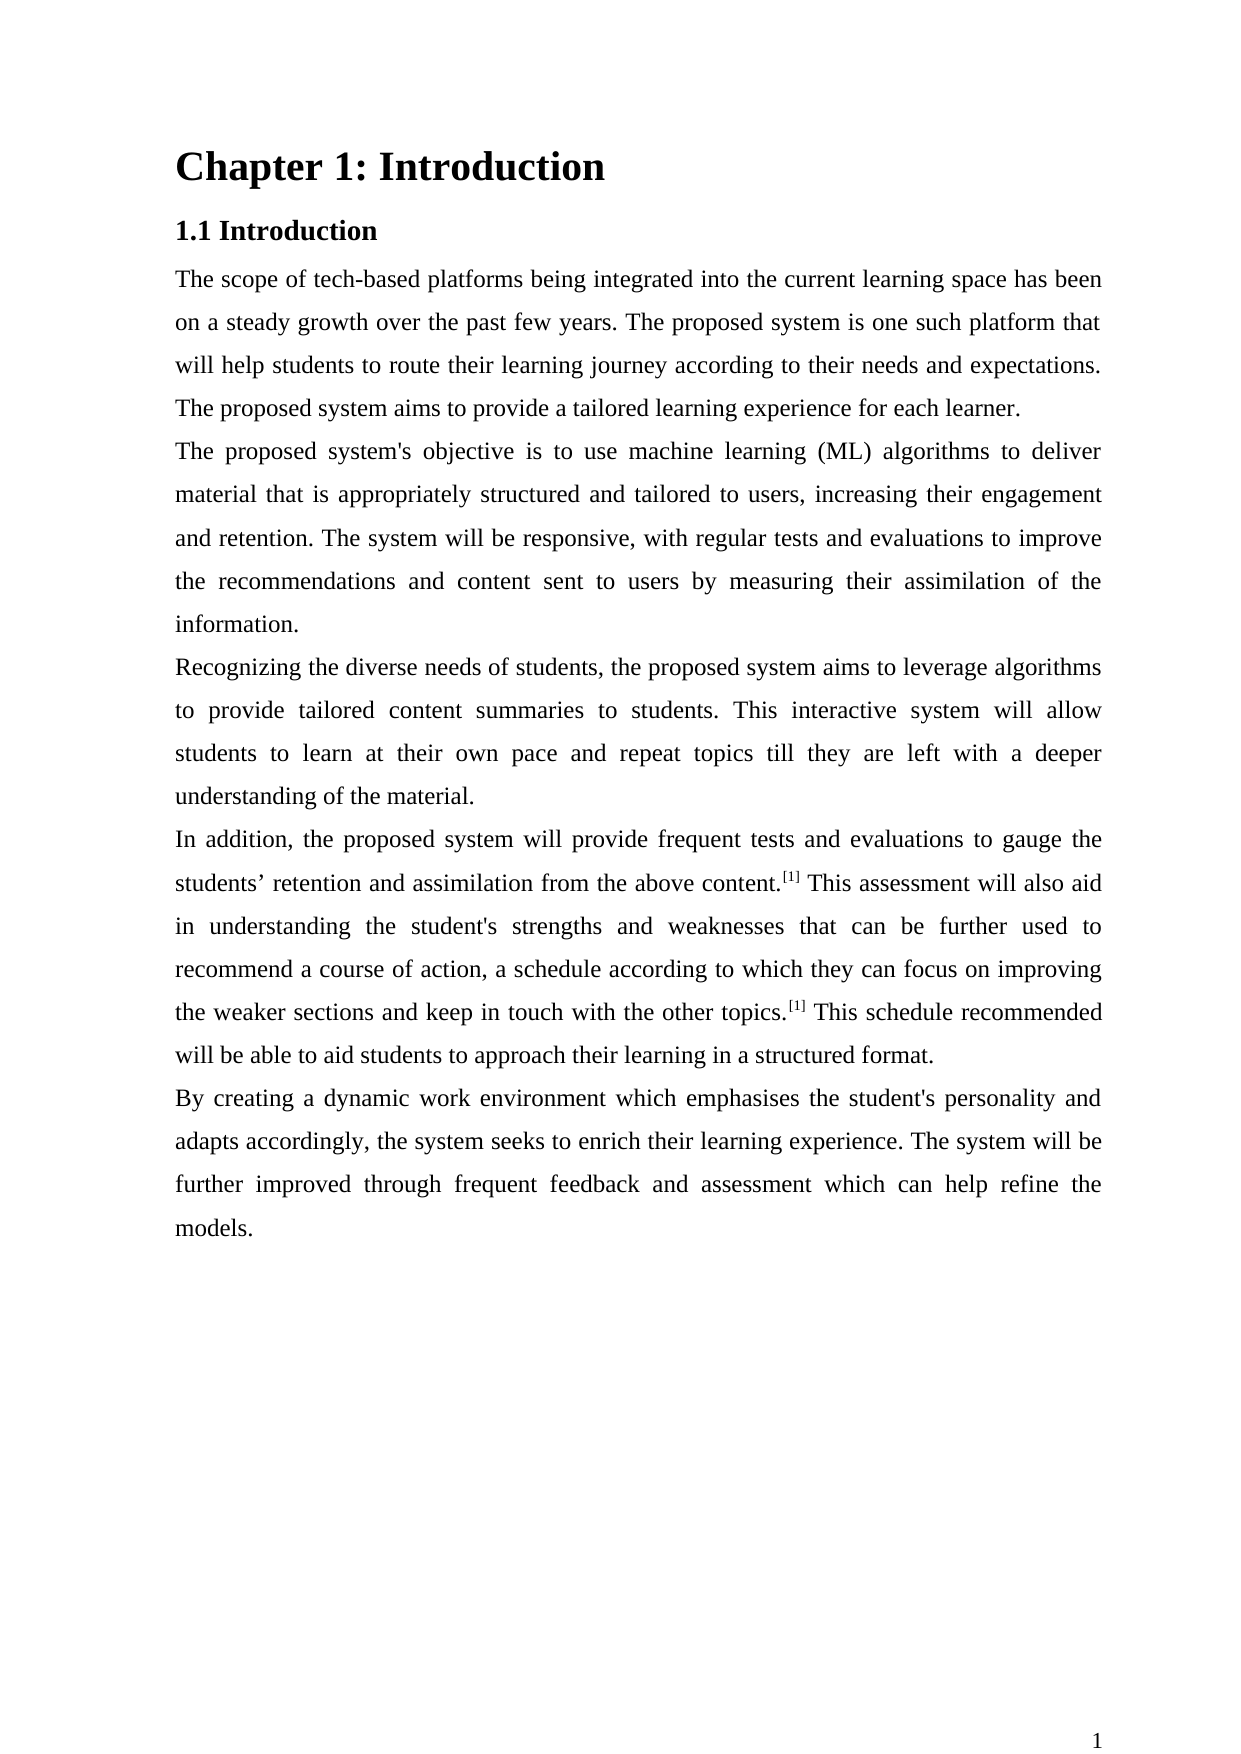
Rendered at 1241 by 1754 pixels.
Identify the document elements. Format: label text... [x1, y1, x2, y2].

text The scope of tech-based platforms being integrated into the current learning space has been on a steady growth over the past few years. The proposed system is one such platform that will help students to route their learning journey according to their needs and expectations. The proposed system aims to provide a tailored learning experience for each learner. [175, 264, 1103, 422]
text Recognizing the diverse needs of students, the proposed system aims to leverage algorithms to provide tailored content summaries to students. This interactive system will allow students to learn at their own pace and repeat topics till they are left with a deeper understanding of the material. [175, 652, 1103, 810]
text By creating a dynamic work environment which emphasises the student's personality and adapts accordingly, the system seeks to enrich their learning experience. The system will be further improved through frequent feedback and assessment which can help refine the models. [175, 1083, 1103, 1241]
text In addition, the proposed system will provide frequent tests and evaluations to gauge the students’ retention and assimilation from the above content.[1] This assessment will also aid in understanding the student's strengths and weaknesses that can be further used to recommend a course of action, a schedule according to which they can focus on improving the weaker sections and keep in touch with the other topics.[1] This schedule recommended will be able to aid students to approach their learning in a structured format. [175, 824, 1103, 1069]
text The proposed system's objective is to use machine learning (ML) algorithms to deliver material that is appropriately structured and tailored to users, increasing their engagement and retention. The system will be responsive, with regular tests and evaluations to improve the recommendations and content sent to users by measuring their assimilation of the information. [175, 436, 1103, 638]
text Chapter 1: Introduction [175, 142, 1103, 189]
text 1.1 Introduction [175, 213, 1103, 247]
